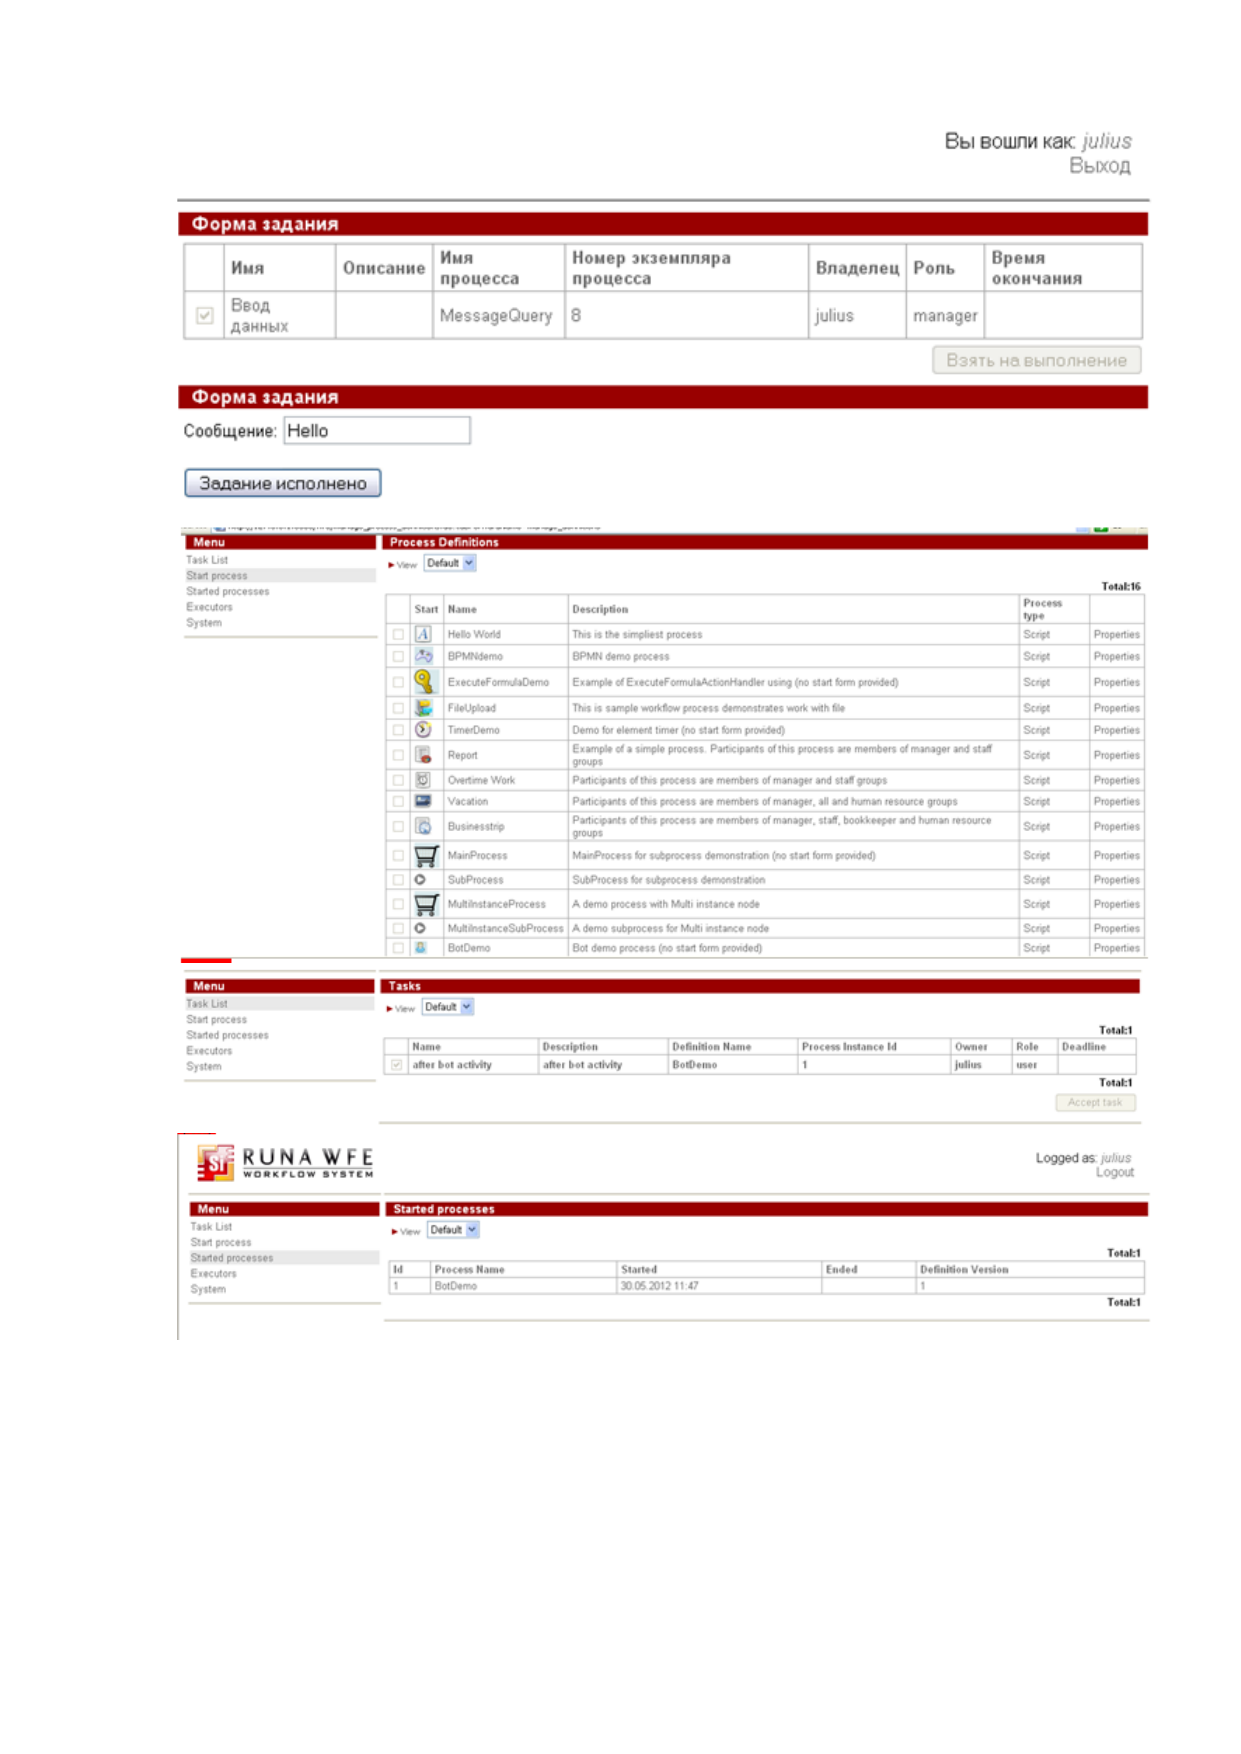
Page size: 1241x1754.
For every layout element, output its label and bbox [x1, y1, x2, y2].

picture [177, 1133, 1151, 1340]
picture [177, 522, 1151, 963]
picture [177, 118, 1153, 519]
picture [177, 967, 1151, 1130]
